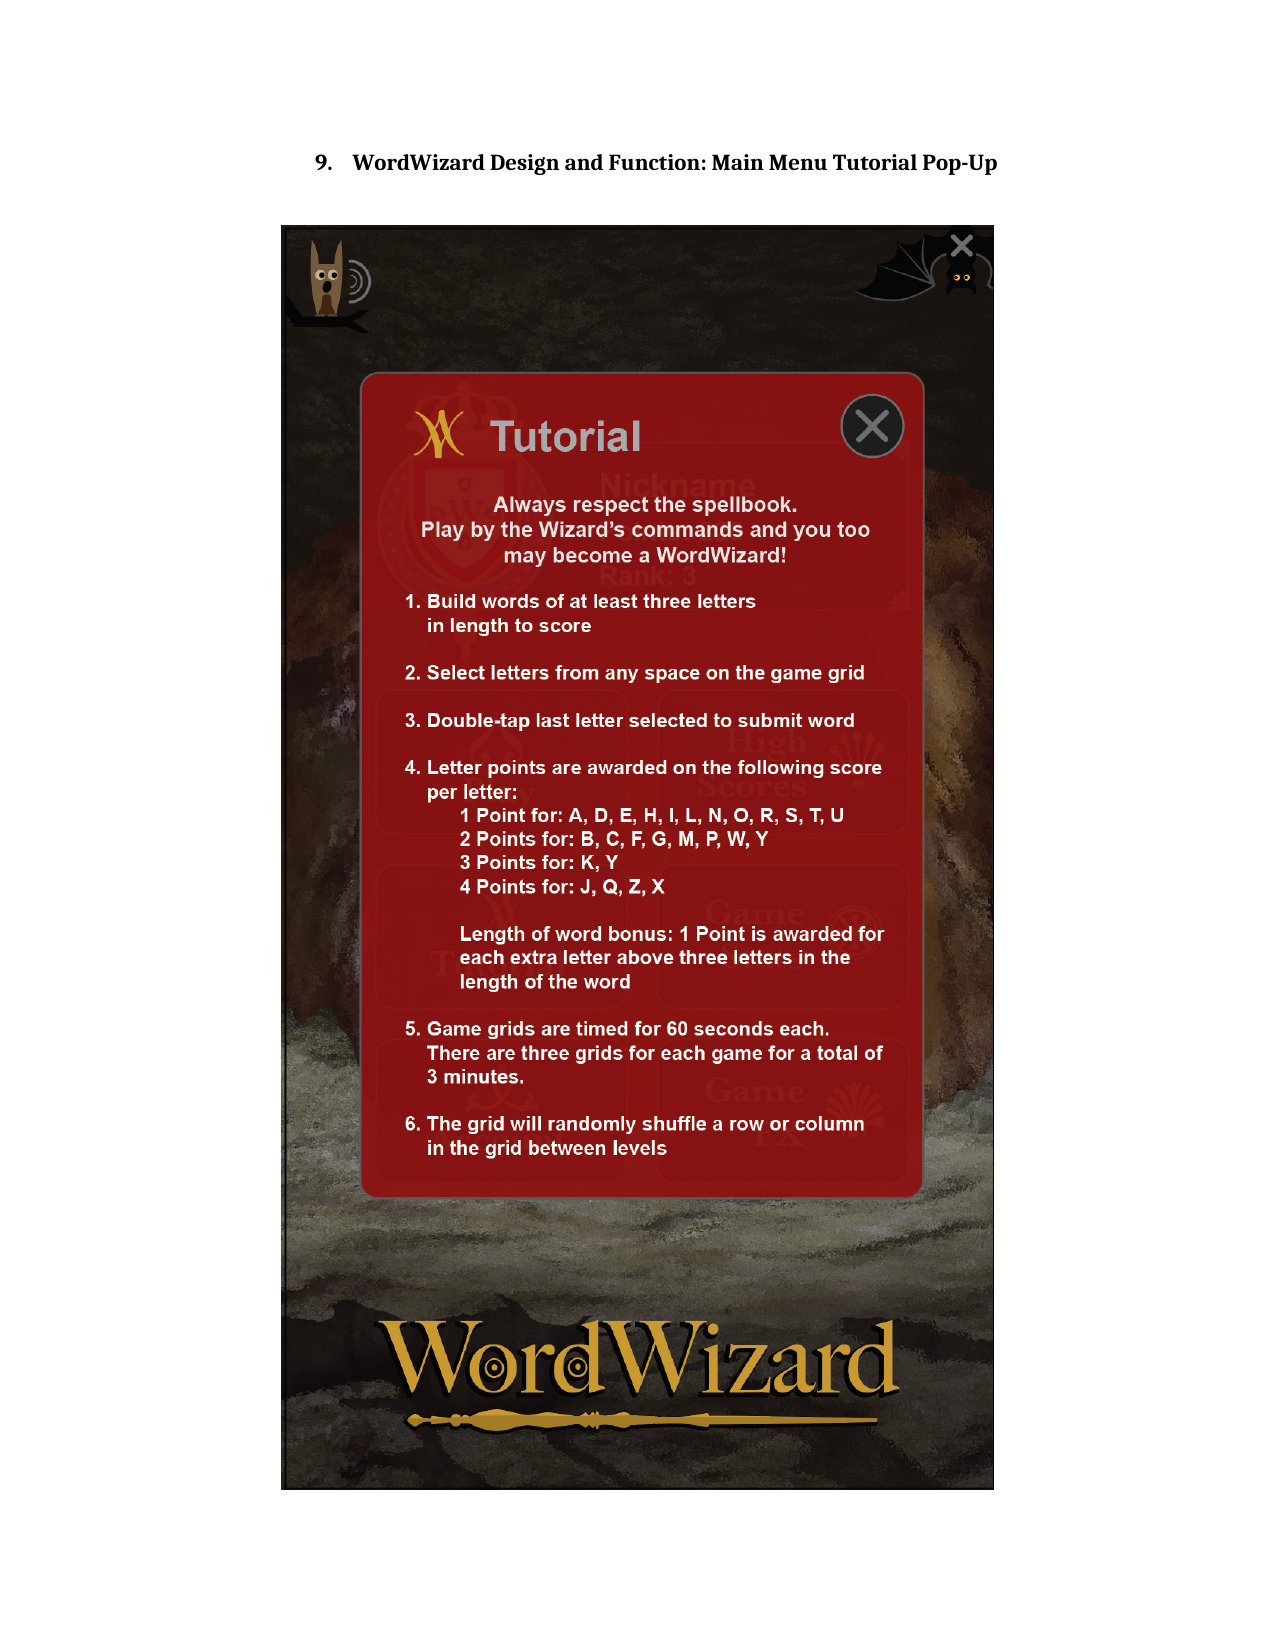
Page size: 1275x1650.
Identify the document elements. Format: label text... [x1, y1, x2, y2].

picture [281, 225, 994, 1490]
list WordWizard Design and Function: Main Menu Tutorial Pop-Up [187, 150, 1125, 176]
